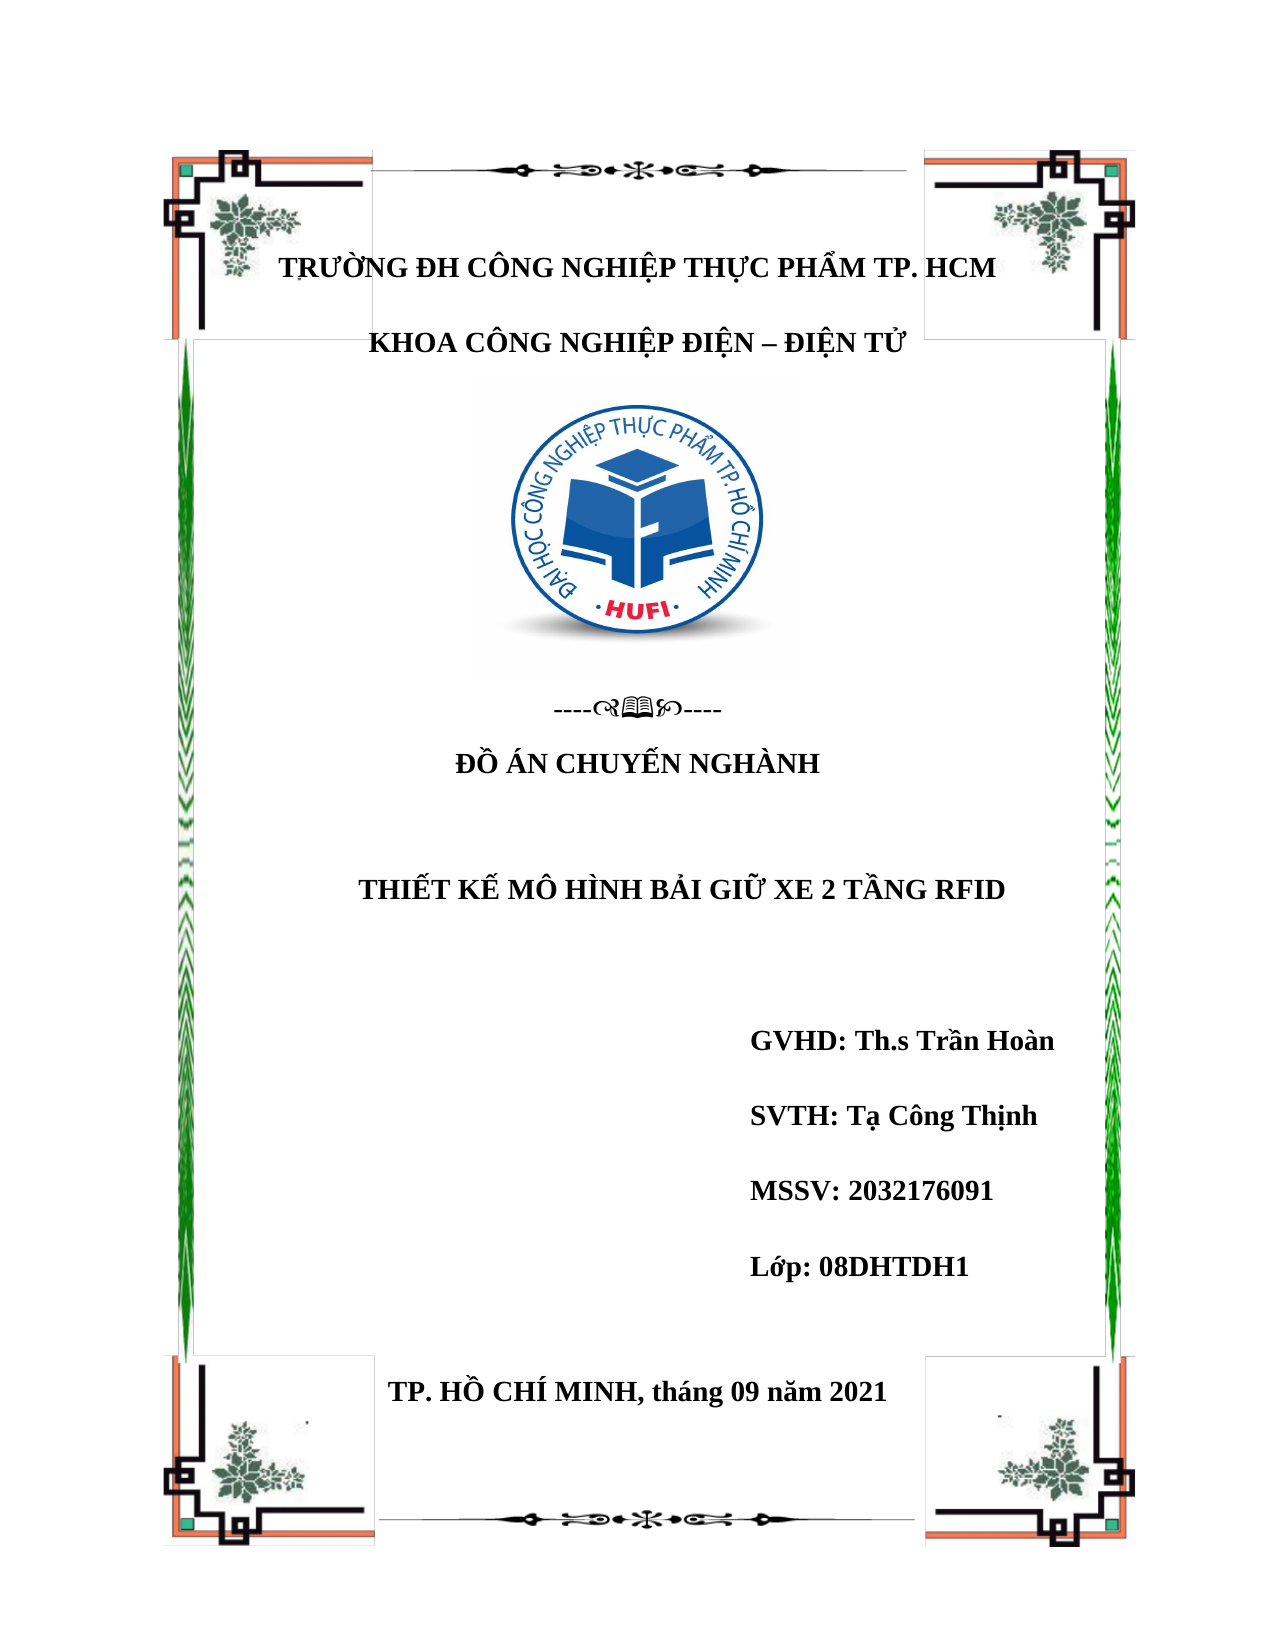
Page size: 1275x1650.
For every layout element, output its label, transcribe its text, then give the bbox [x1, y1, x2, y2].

text SVTH: Tạ Công Thịnh [675, 1098, 1125, 1132]
text TRƯỜNG ĐH CÔNG NGHIỆP THỰC PHẨM TP. HCM [150, 250, 1125, 284]
text MSSV: 2032176091 [675, 1173, 1125, 1207]
text TP. HỒ CHÍ MINH, tháng 09 năm 2021 [150, 1374, 1125, 1408]
text GVHD: Th.s Trần Hoàn [675, 1023, 1125, 1056]
text ĐỒ ÁN CHUYẾN NGHÀNH [150, 747, 1125, 780]
text Lớp: 08DHTDH1 [675, 1249, 1125, 1282]
picture [163, 150, 1136, 1547]
text THIẾT KẾ MÔ HÌNH BẢI GIỮ XE 2 TẦNG RFID [269, 872, 1095, 906]
text ----🙣🕮🙡---- [150, 687, 1125, 727]
text KHOA CÔNG NGHIỆP ĐIỆN – ĐIỆN TỬ [150, 326, 1125, 359]
